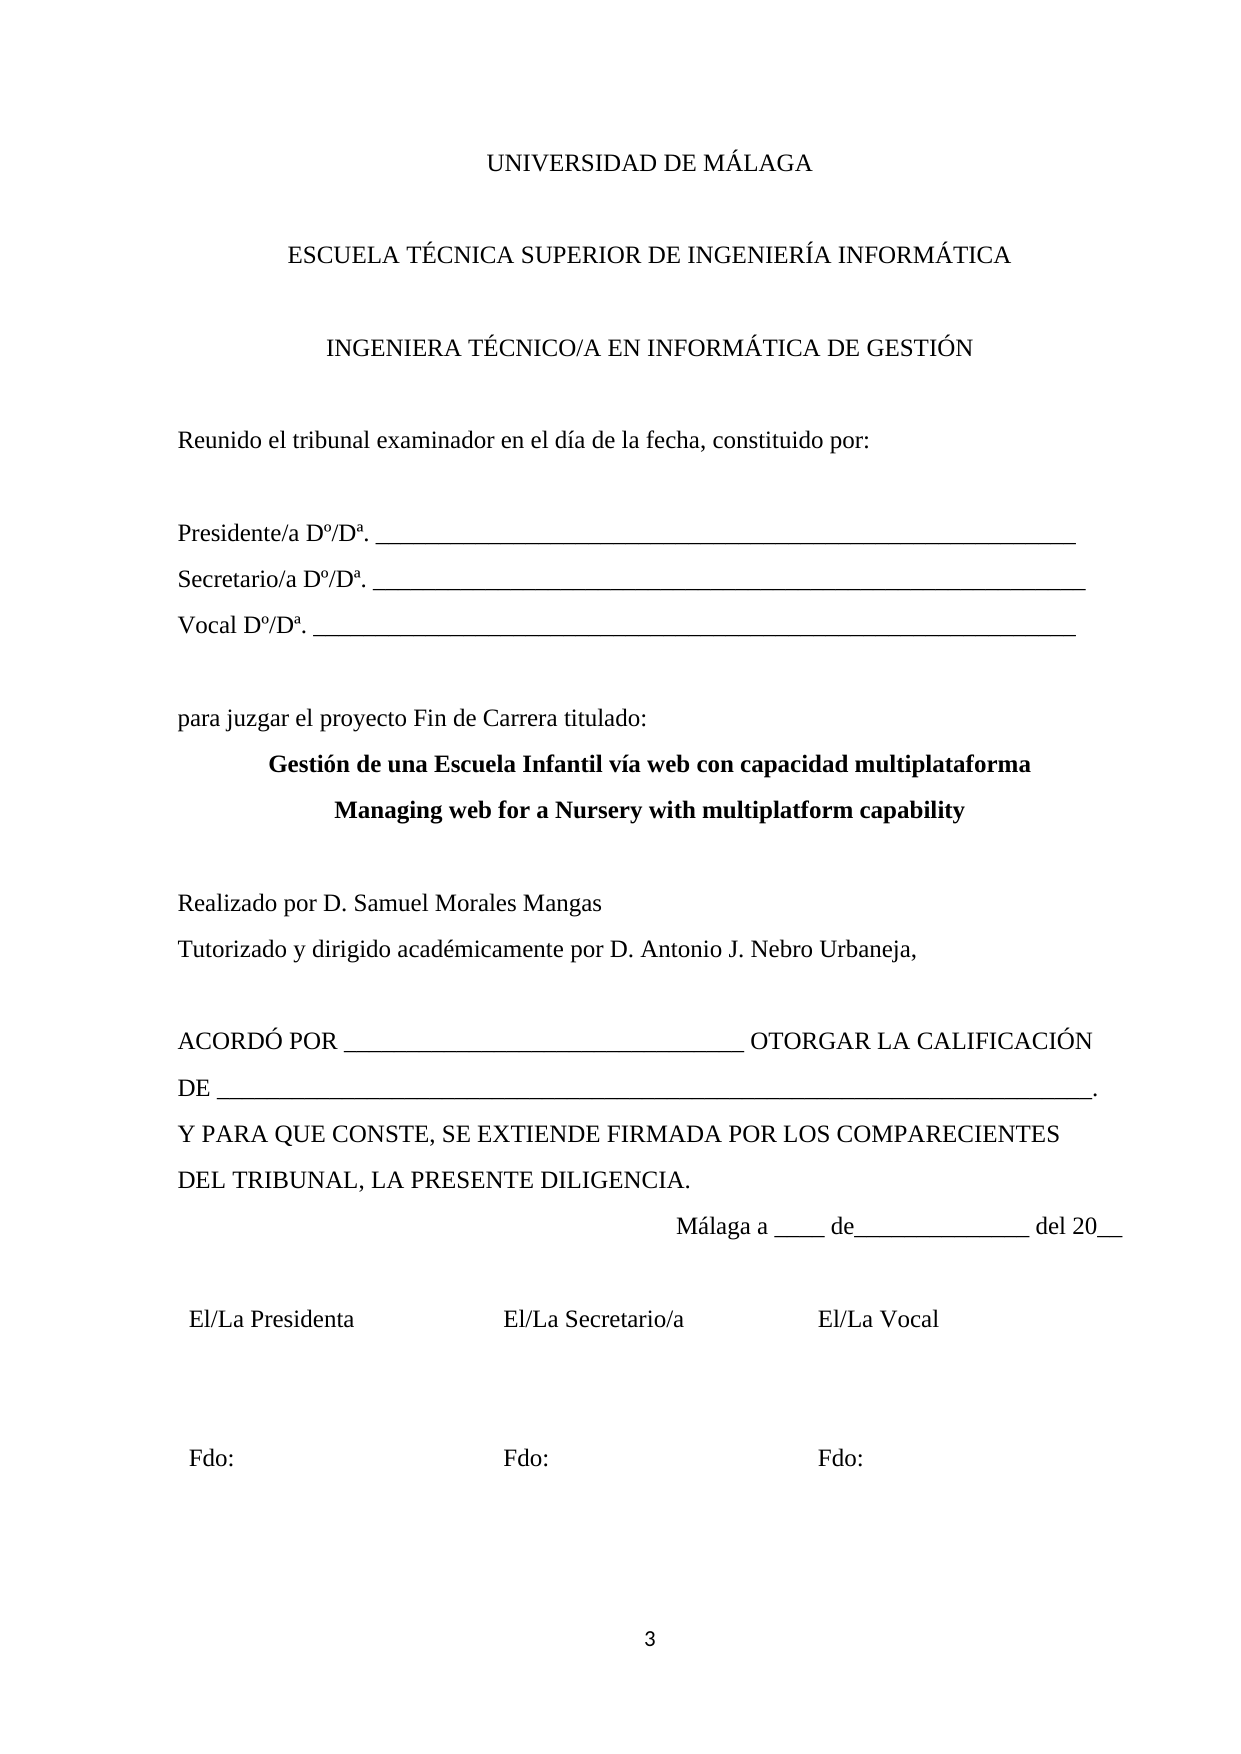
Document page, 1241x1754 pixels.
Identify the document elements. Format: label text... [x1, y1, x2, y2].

text Managing web for a Nursery with multiplatform capability [177, 795, 1122, 824]
text UNIVERSIDAD DE MÁLAGA [177, 148, 1122, 176]
text DE ______________________________________________________________________. [177, 1073, 1122, 1101]
text ESCUELA TÉCNICA SUPERIOR DE INGENIERÍA INFORMÁTICA [177, 240, 1122, 269]
text Vocal Dº/Dª. _____________________________________________________________ [177, 610, 1122, 639]
text Presidente/a Dº/Dª. ________________________________________________________ [177, 518, 1122, 546]
table_cell Fdo: [806, 1443, 1121, 1488]
table_header El/La Presidenta [177, 1304, 492, 1443]
text para juzgar el proyecto Fin de Carrera titulado: [177, 703, 1122, 731]
text Secretario/a Dº/Dª. _________________________________________________________ [177, 564, 1122, 593]
text Realizado por D. Samuel Morales Mangas [177, 888, 1122, 916]
table_header El/La Secretario/a [492, 1304, 806, 1443]
table_cell Fdo: [492, 1443, 806, 1488]
text Tutorizado y dirigido académicamente por D. Antonio J. Nebro Urbaneja, [177, 934, 1122, 963]
text INGENIERA TÉCNICO/A EN INFORMÁTICA DE GESTIÓN [177, 333, 1122, 361]
table_header El/La Vocal [806, 1304, 1121, 1443]
text Málaga a ____ de______________ del 20__ [177, 1211, 1122, 1240]
table_cell Fdo: [177, 1443, 492, 1488]
text DEL TRIBUNAL, LA PRESENTE DILIGENCIA. [177, 1165, 1122, 1194]
text ACORDÓ POR ________________________________ OTORGAR LA CALIFICACIÓN [177, 1026, 1122, 1055]
text Gestión de una Escuela Infantil vía web con capacidad multiplataforma [177, 749, 1122, 778]
text Y PARA QUE CONSTE, SE EXTIENDE FIRMADA POR LOS COMPARECIENTES [177, 1119, 1122, 1148]
text Reunido el tribunal examinador en el día de la fecha, constituido por: [177, 425, 1122, 454]
